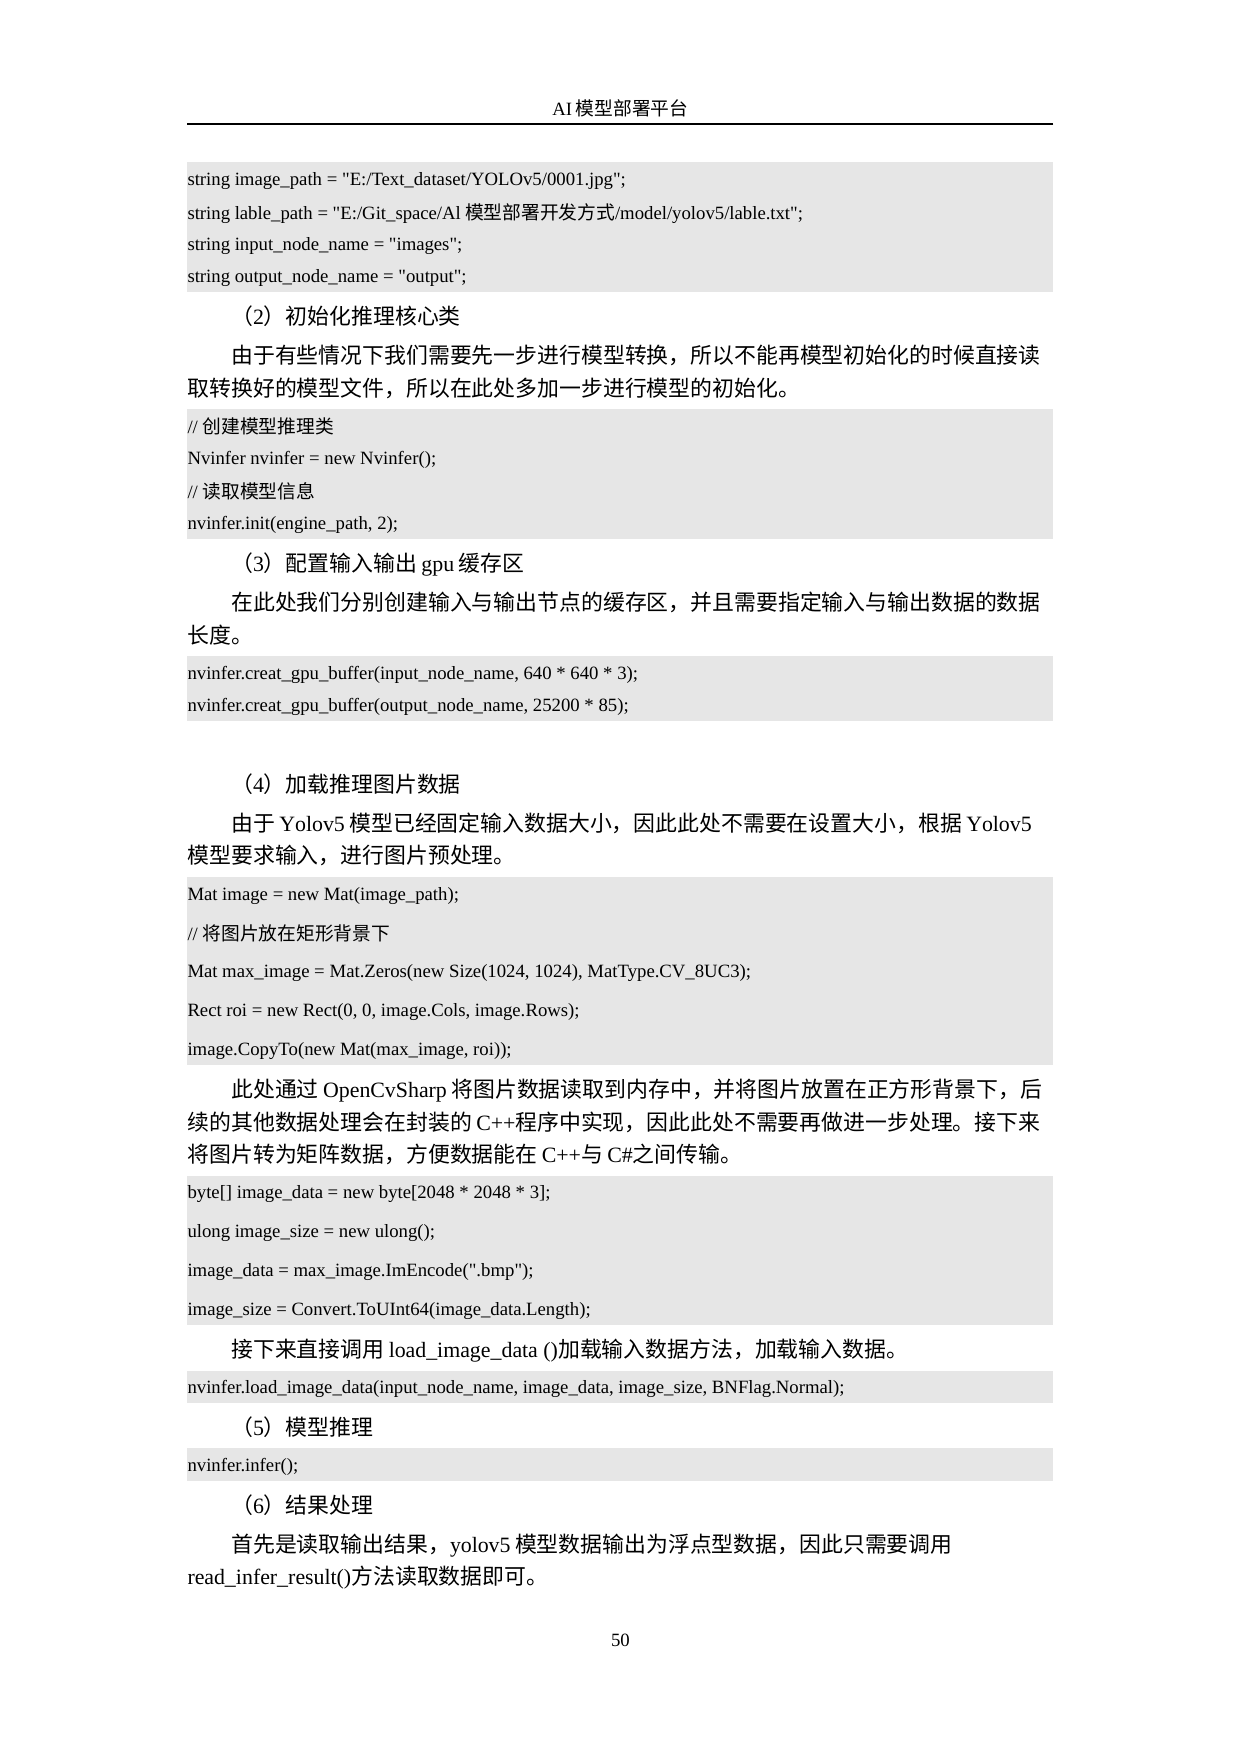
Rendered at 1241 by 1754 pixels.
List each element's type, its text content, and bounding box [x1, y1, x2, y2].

text nvinfer.infer(); [187, 1448, 1053, 1481]
text nvinfer.creat_gpu_buffer(input_node_name, 640 * 640 * 3); [187, 656, 1053, 689]
text // 读取模型信息 [187, 474, 1053, 507]
text 在此处我们分别创建输入与输出节点的缓存区，并且需要指定输入与输出数据的数据长度。 [187, 585, 1053, 650]
text 由于Yolov5模型已经固定输入数据大小，因此此处不需要在设置大小，根据Yolov5模型要求输入，进行图片预处理。 [187, 806, 1053, 871]
text string output_node_name = "output"; [187, 260, 1053, 292]
text Nvinfer nvinfer = new Nvinfer(); [187, 442, 1053, 474]
text image_data = max_image.ImEncode(".bmp"); [187, 1254, 1053, 1286]
text （3）配置输入输出gpu缓存区 [187, 546, 1053, 578]
text 此处通过OpenCvSharp将图片数据读取到内存中，并将图片放置在正方形背景下，后续的其他数据处理会在封装的C++程序中实现，因此此处不需要再做进一步处理。接下来将图片转为矩阵数据，方便数据能在C++与C#之间传输。 [187, 1072, 1053, 1169]
text Rect roi = new Rect(0, 0, image.Cols, image.Rows); [187, 994, 1053, 1026]
text image_size = Convert.ToUInt64(image_data.Length); [187, 1293, 1053, 1325]
text // 将图片放在矩形背景下 [187, 916, 1053, 948]
text // 创建模型推理类 [187, 409, 1053, 442]
text string lable_path = "E:/Git_space/Al模型部署开发方式/model/yolov5/lable.txt"; [187, 195, 1053, 227]
text ulong image_size = new ulong(); [187, 1215, 1053, 1247]
text （4）加载推理图片数据 [187, 767, 1053, 799]
text nvinfer.creat_gpu_buffer(output_node_name, 25200 * 85); [187, 689, 1053, 721]
text nvinfer.load_image_data(input_node_name, image_data, image_size, BNFlag.Normal); [187, 1371, 1053, 1403]
text Mat max_image = Mat.Zeros(new Size(1024, 1024), MatType.CV_8UC3); [187, 955, 1053, 987]
text （5）模型推理 [187, 1409, 1053, 1442]
text byte[] image_data = new byte[2048 * 2048 * 3]; [187, 1176, 1053, 1208]
text nvinfer.init(engine_path, 2); [187, 507, 1053, 539]
text Mat image = new Mat(image_path); [187, 877, 1053, 909]
text string input_node_name = "images"; [187, 227, 1053, 260]
text （2）初始化推理核心类 [187, 299, 1053, 331]
text 接下来直接调用load_image_data ()加载输入数据方法，加载输入数据。 [187, 1332, 1053, 1364]
text string image_path = "E:/Text_dataset/YOLOv5/0001.jpg"; [187, 162, 1053, 195]
text （6）结果处理 [187, 1487, 1053, 1520]
text 首先是读取输出结果，yolov5模型数据输出为浮点型数据，因此只需要调用read_infer_result()方法读取数据即可。 [187, 1526, 1053, 1591]
text image.CopyTo(new Mat(max_image, roi)); [187, 1033, 1053, 1065]
text 由于有些情况下我们需要先一步进行模型转换，所以不能再模型初始化的时候直接读取转换好的模型文件，所以在此处多加一步进行模型的初始化。 [187, 338, 1053, 403]
